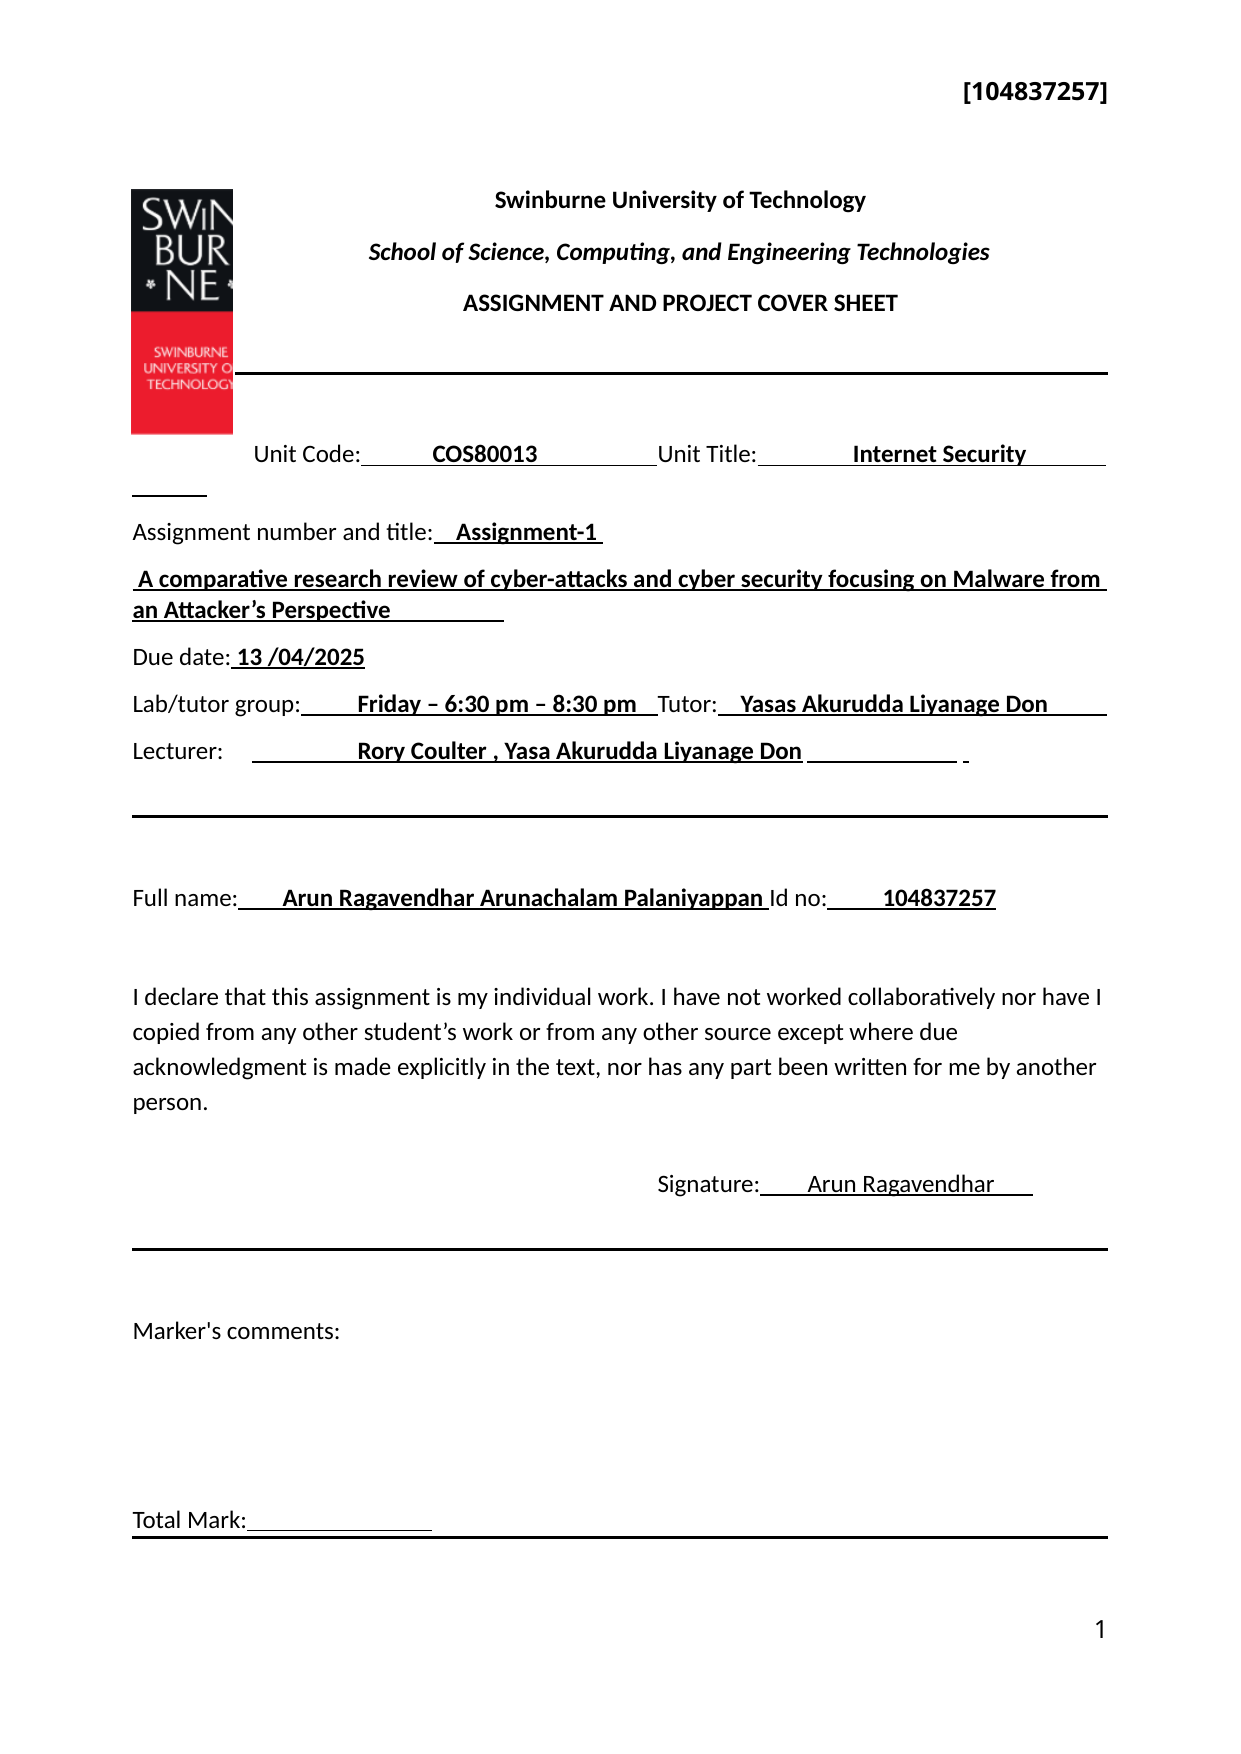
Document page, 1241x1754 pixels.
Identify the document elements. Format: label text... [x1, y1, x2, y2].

text ASSIGNMENT AND PROJECT COVER SHEET [235, 287, 1108, 318]
text School of Science, Computing, and Engineering Technologies [235, 236, 1108, 266]
text Assignment number and title: Assignment-1 [132, 516, 1108, 547]
text Lecturer: Rory Coulter , Yasa Akurudda Liyanage Don [132, 736, 1108, 766]
text I declare that this assignment is my individual work. I have not worked collaboratively nor have I copied from any other student’s work or from any other source except where due acknowledgment is made explicitly in the text, nor has any part been written for me by another person. [132, 981, 1108, 1117]
text Marker's comments: [132, 1315, 1108, 1346]
text Full name: Arun Ragavendhar Arunachalam Palaniyappan Id no: 104837257 [132, 882, 1108, 913]
text Lab/tutor group: Friday – 6:30 pm – 8:30 pm Tutor: Yasas Akurudda Liyanage Don [132, 688, 1108, 719]
text Unit Code: COS80013 Unit Title: Internet Security [132, 438, 1108, 499]
picture [131, 189, 233, 435]
text Total Mark: [132, 1504, 1108, 1536]
text A comparative research review of cyber-attacks and cyber security focusing on Malware from an Attacker’s Perspective [132, 563, 1108, 624]
text Due date: 13 /04/2025 [132, 641, 1108, 672]
text Swinburne University of Technology [235, 184, 1108, 214]
text Signature: Arun Ragavendhar [132, 1168, 1108, 1199]
